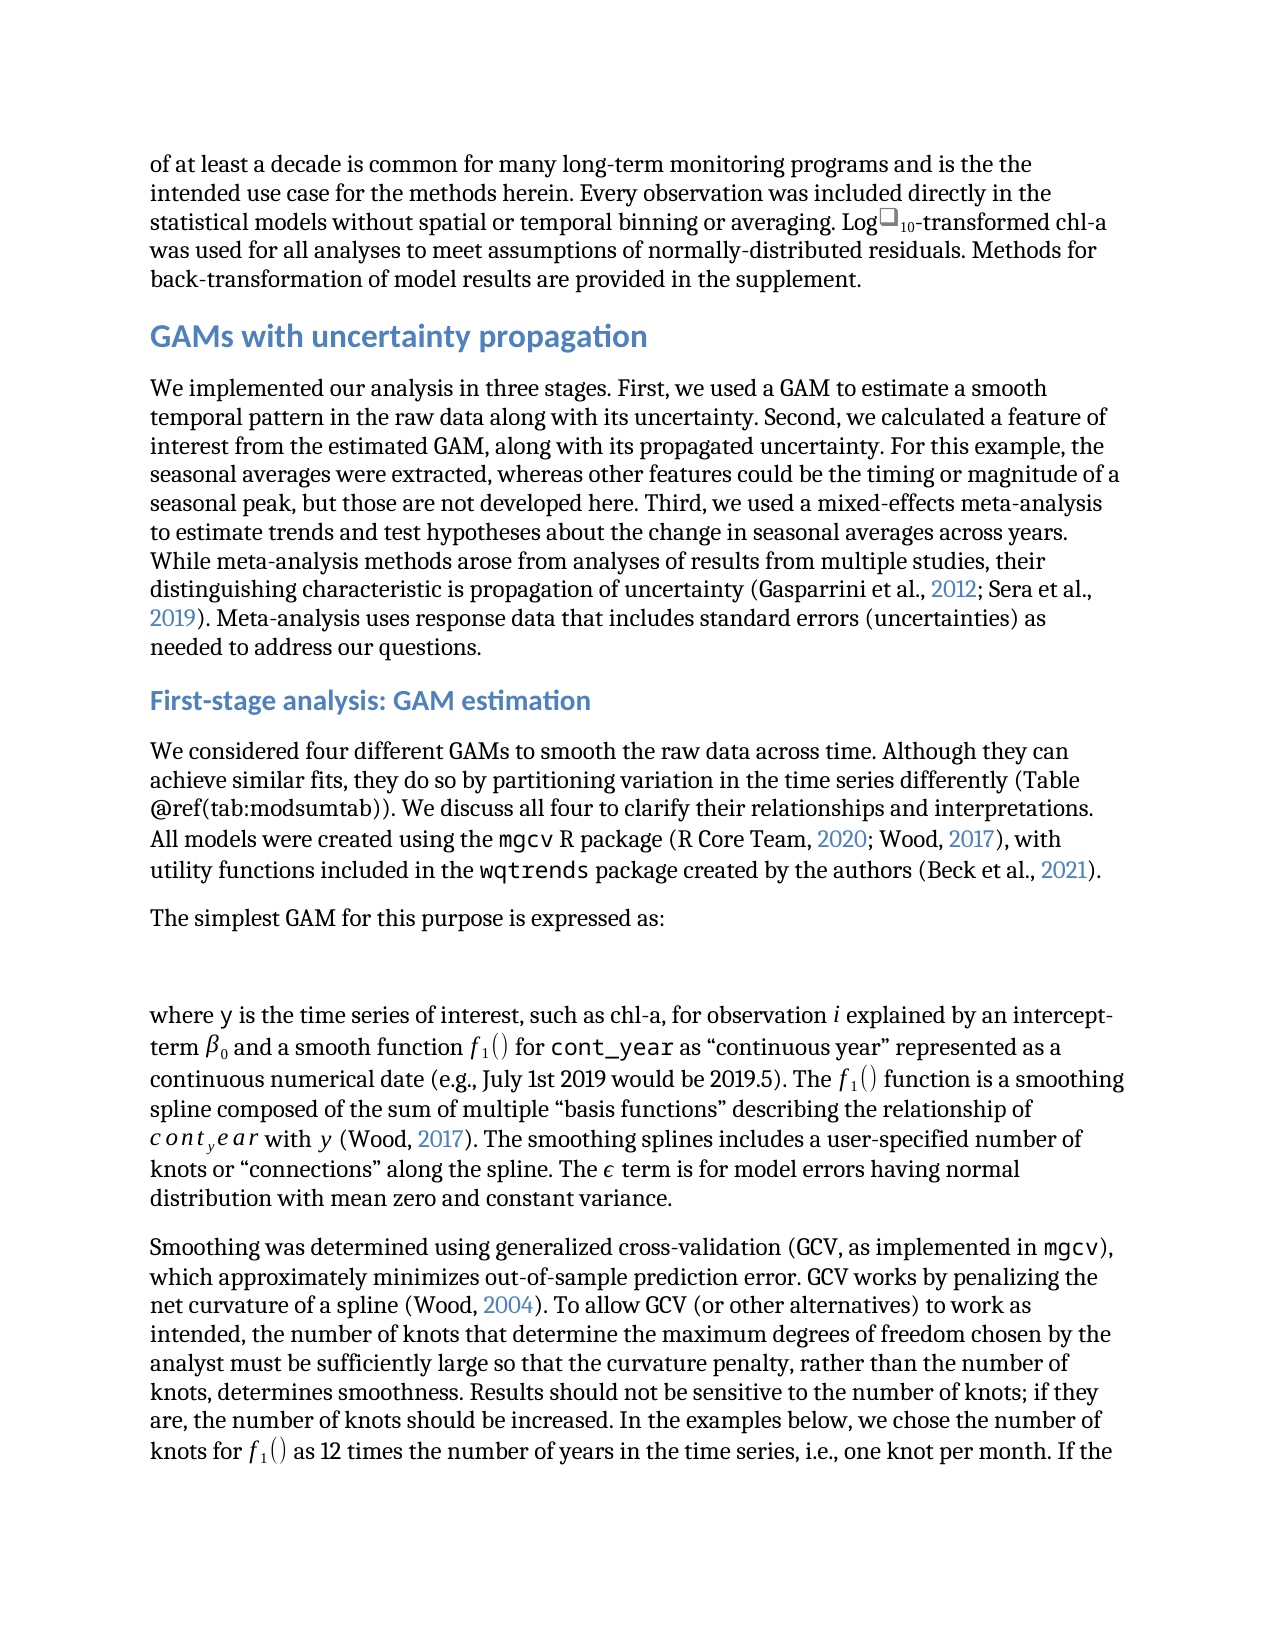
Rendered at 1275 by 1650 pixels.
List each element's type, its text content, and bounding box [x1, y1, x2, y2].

text The simplest GAM for this purpose is expressed as: [150, 904, 1125, 933]
subtitle First-stage analysis: GAM estimation [150, 682, 1125, 718]
subtitle GAMs with uncertainty propagation [150, 314, 1125, 355]
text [150, 150, 1125, 294]
text We considered four different GAMs to smooth the raw data across time. Although they can achieve similar fits, they do so by partitioning variation in the time series differently (Table @ref(tab:modsumtab)). We discuss all four to clarify their relationships and interpretations. All models were created using the mgcv R package (R Core Team, 2020; Wood, 2017), with utility functions included in the wqtrends package created by the authors (Beck et al., 2021). [150, 737, 1125, 886]
text where y is the time series of interest, such as chl-a, for observation explained by an intercept-term and a smooth function for cont_year as “continuous year” represented as a continuous numerical date (e.g., July 1st 2019 would be 2019.5). The function is a smoothing spline composed of the sum of multiple “basis functions” describing the relationship of with (Wood, 2017). The smoothing splines includes a user-specified number of knots or “connections” along the spline. The term is for model errors having normal distribution with mean zero and constant variance. [150, 999, 1125, 1212]
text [150, 1231, 1125, 1467]
text We implemented our analysis in three stages. First, we used a GAM to estimate a smooth temporal pattern in the raw data along with its uncertainty. Second, we calculated a feature of interest from the estimated GAM, along with its propagated uncertainty. For this example, the seasonal averages were extracted, whereas other features could be the timing or magnitude of a seasonal peak, but those are not developed here. Third, we used a mixed-effects meta-analysis to estimate trends and test hypotheses about the change in seasonal averages across years. While meta-analysis methods arose from analyses of results from multiple studies, their distinguishing characteristic is propagation of uncertainty (Gasparrini et al., 2012; Sera et al., 2019). Meta-analysis uses response data that includes standard errors (uncertainties) as needed to address our questions. [150, 374, 1125, 662]
